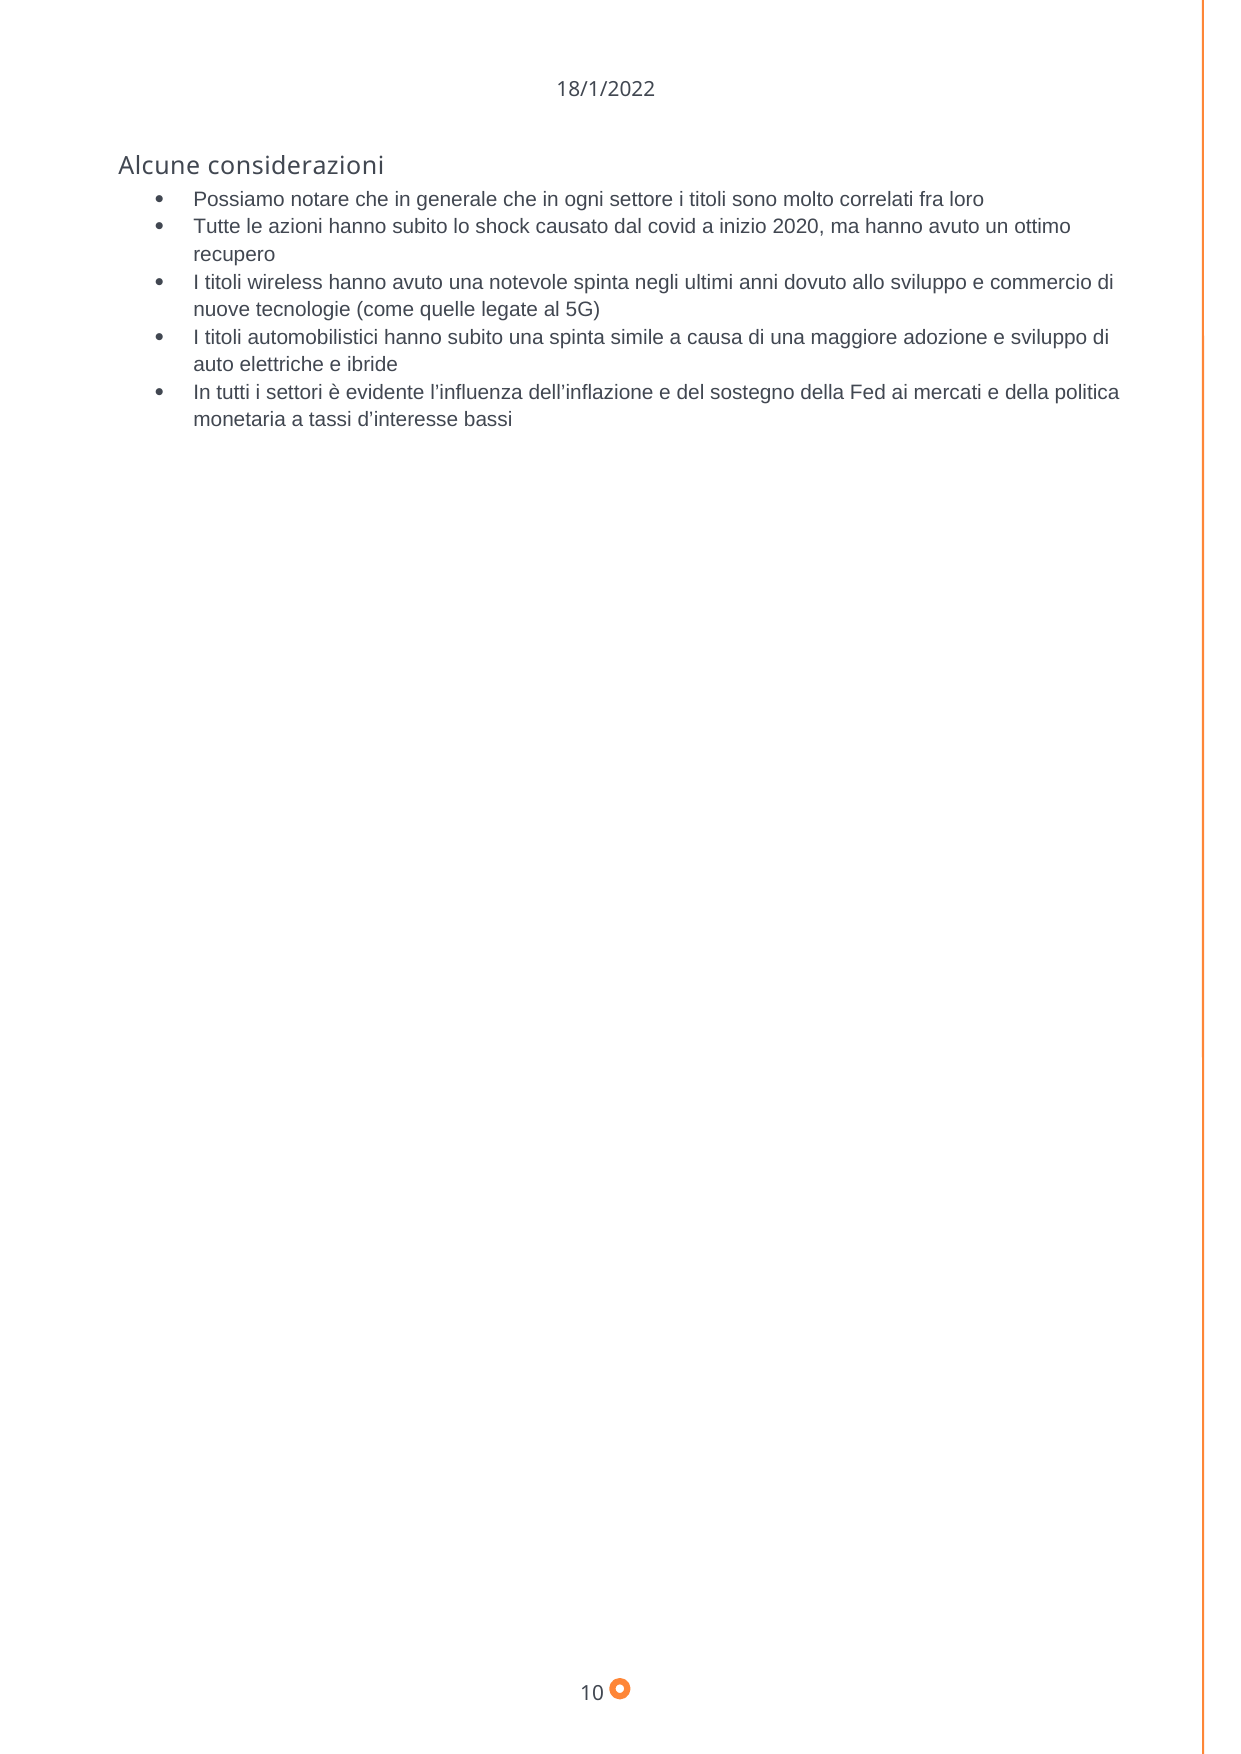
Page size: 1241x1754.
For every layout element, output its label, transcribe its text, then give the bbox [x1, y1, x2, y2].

list In tutti i settori è evidente l’influenza dell’inflazione e del sostegno della Fed ai mercati e della politica monetaria a tassi d’interesse bassi [156, 380, 1122, 431]
list Possiamo notare che in generale che in ogni settore i titoli sono molto correlati fra loro [156, 187, 1122, 211]
list Tutte le azioni hanno subito lo shock causato dal covid a inizio 2020, ma hanno avuto un ottimo recupero [156, 214, 1122, 266]
list I titoli wireless hanno avuto una notevole spinta negli ultimi anni dovuto allo sviluppo e commercio di nuove tecnologie (come quelle legate al 5G) [156, 269, 1122, 321]
list I titoli automobilistici hanno subito una spinta simile a causa di una maggiore adozione e sviluppo di auto elettriche e ibride [156, 324, 1122, 376]
subtitle Alcune considerazioni [118, 148, 1122, 182]
